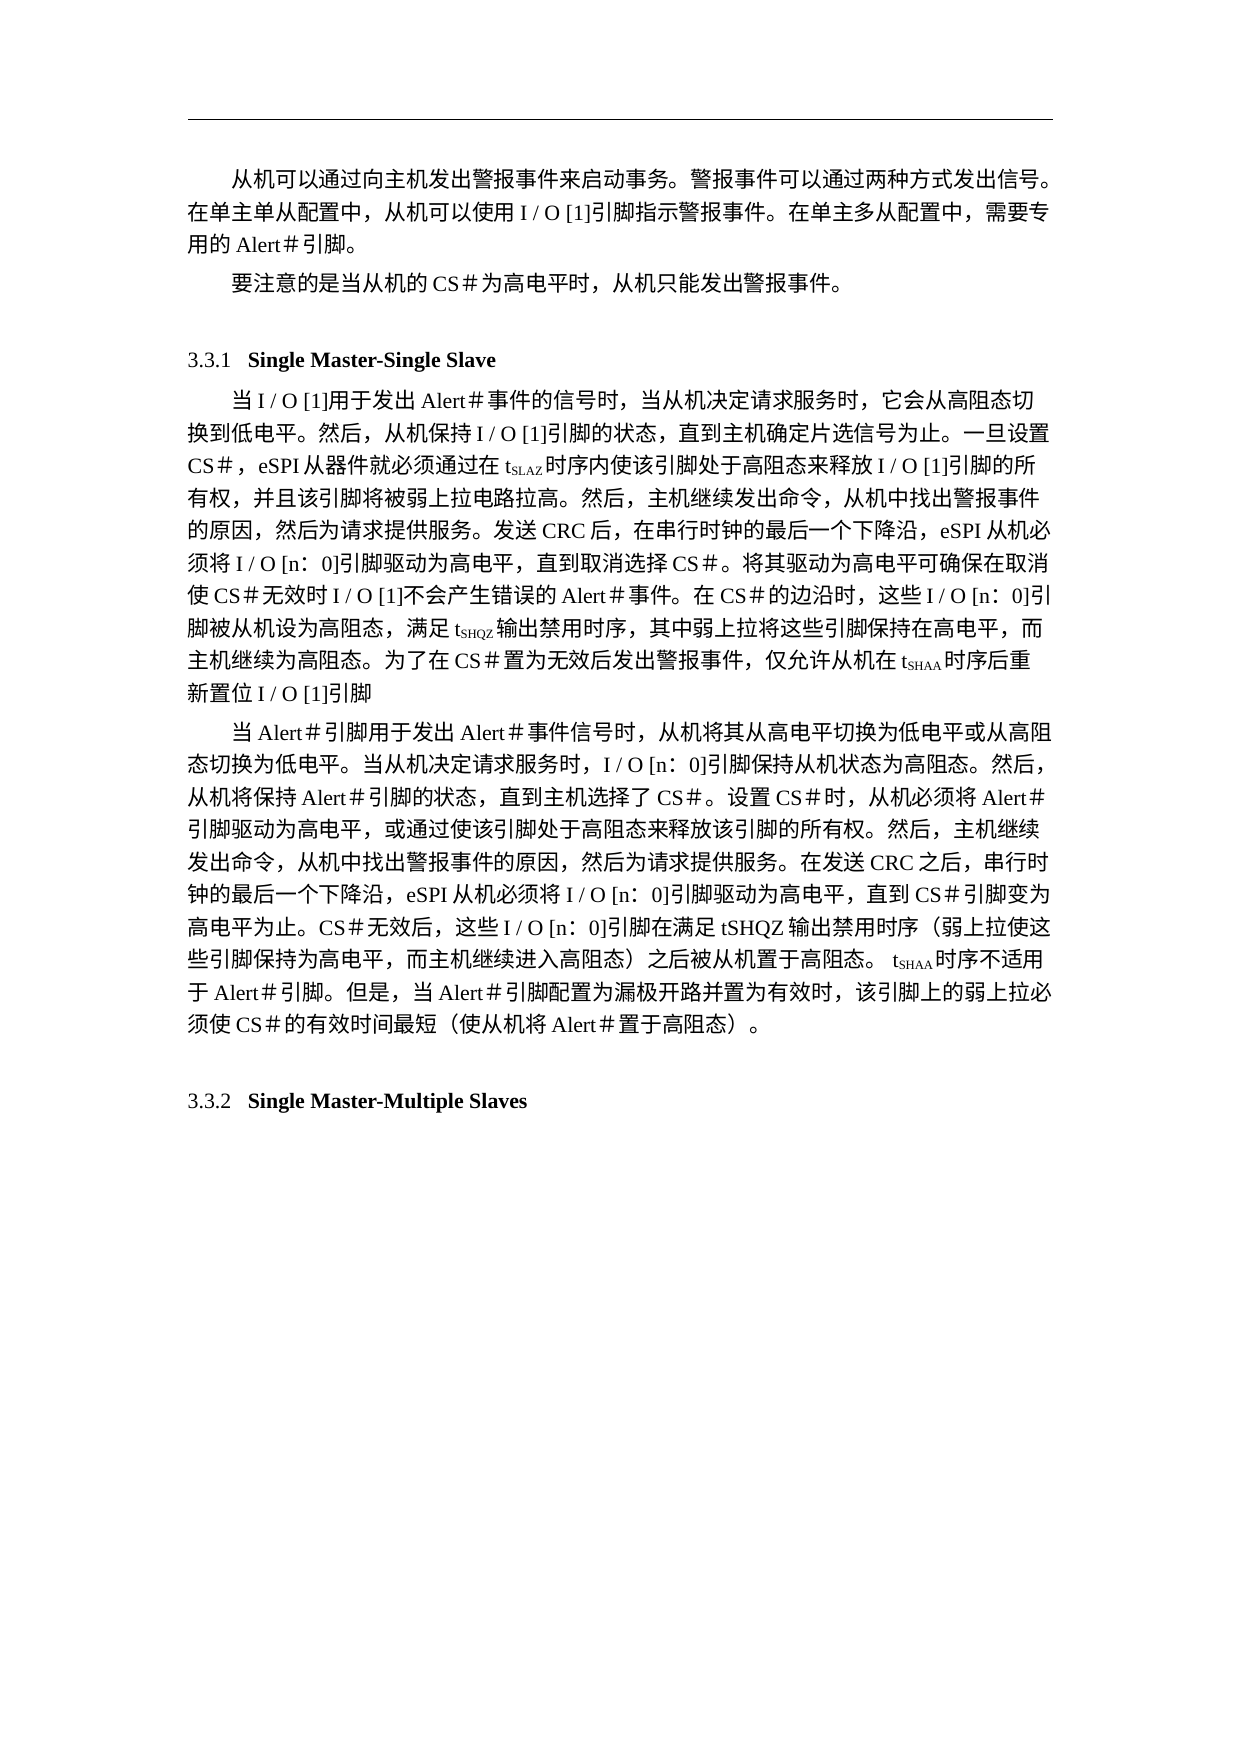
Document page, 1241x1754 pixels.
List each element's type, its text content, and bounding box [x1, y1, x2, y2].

text 要注意的是当从机的CS＃为高电平时，从机只能发出警报事件。 [187, 266, 1053, 298]
text 当Alert＃引脚用于发出Alert＃事件信号时，从机将其从高电平切换为低电平或从高阻态切换为低电平。当从机决定请求服务时，I / O [n：0]引脚保持从机状态为高阻态。然后，从机将保持Alert＃引脚的状态，直到主机选择了CS＃。设置CS＃时，从机必须将Alert＃引脚驱动为高电平，或通过使该引脚处于高阻态来释放该引脚的所有权。然后，主机继续发出命令，从机中找出警报事件的原因，然后为请求提供服务。在发送CRC之后，串行时钟的最后一个下降沿，eSPI从机必须将I / O [n：0]引脚驱动为高电平，直到CS＃引脚变为高电平为止。CS＃无效后，这些I / O [n：0]引脚在满足tSHQZ输出禁用时序（弱上拉使这些引脚保持为高电平，而主机继续进入高阻态）之后被从机置于高阻态。 tSHAA时序不适用于Alert＃引脚。但是，当Alert＃引脚配置为漏极开路并置为有效时，该引脚上的弱上拉必须使CS＃的有效时间最短（使从机将Alert＃置于高阻态）。 [187, 714, 1053, 1039]
subtitle Single Master-Single Slave [187, 344, 1053, 376]
text 从机可以通过向主机发出警报事件来启动事务。警报事件可以通过两种方式发出信号。在单主单从配置中，从机可以使用I / O [1]引脚指示警报事件。在单主多从配置中，需要专用的Alert＃引脚。 [187, 162, 1053, 259]
subtitle Single Master-Multiple Slaves [187, 1085, 1053, 1117]
text 当I / O [1]用于发出Alert＃事件的信号时，当从机决定请求服务时，它会从高阻态切换到低电平。然后，从机保持I / O [1]引脚的状态，直到主机确定片选信号为止。一旦设置CS＃，eSPI从器件就必须通过在tSLAZ时序内使该引脚处于高阻态来释放I / O [1]引脚的所有权，并且该引脚将被弱上拉电路拉高。然后，主机继续发出命令，从机中找出警报事件的原因，然后为请求提供服务。发送CRC后，在串行时钟的最后一个下降沿，eSPI从机必须将I / O [n：0]引脚驱动为高电平，直到取消选择CS＃。将其驱动为高电平可确保在取消使CS＃无效时I / O [1]不会产生错误的Alert＃事件。在CS＃的边沿时，这些I / O [n：0]引脚被从机设为高阻态，满足tSHQZ输出禁用时序，其中弱上拉将这些引脚保持在高电平，而主机继续为高阻态。为了在CS＃置为无效后发出警报事件，仅允许从机在tSHAA时序后重新置位I / O [1]引脚 [187, 383, 1053, 708]
